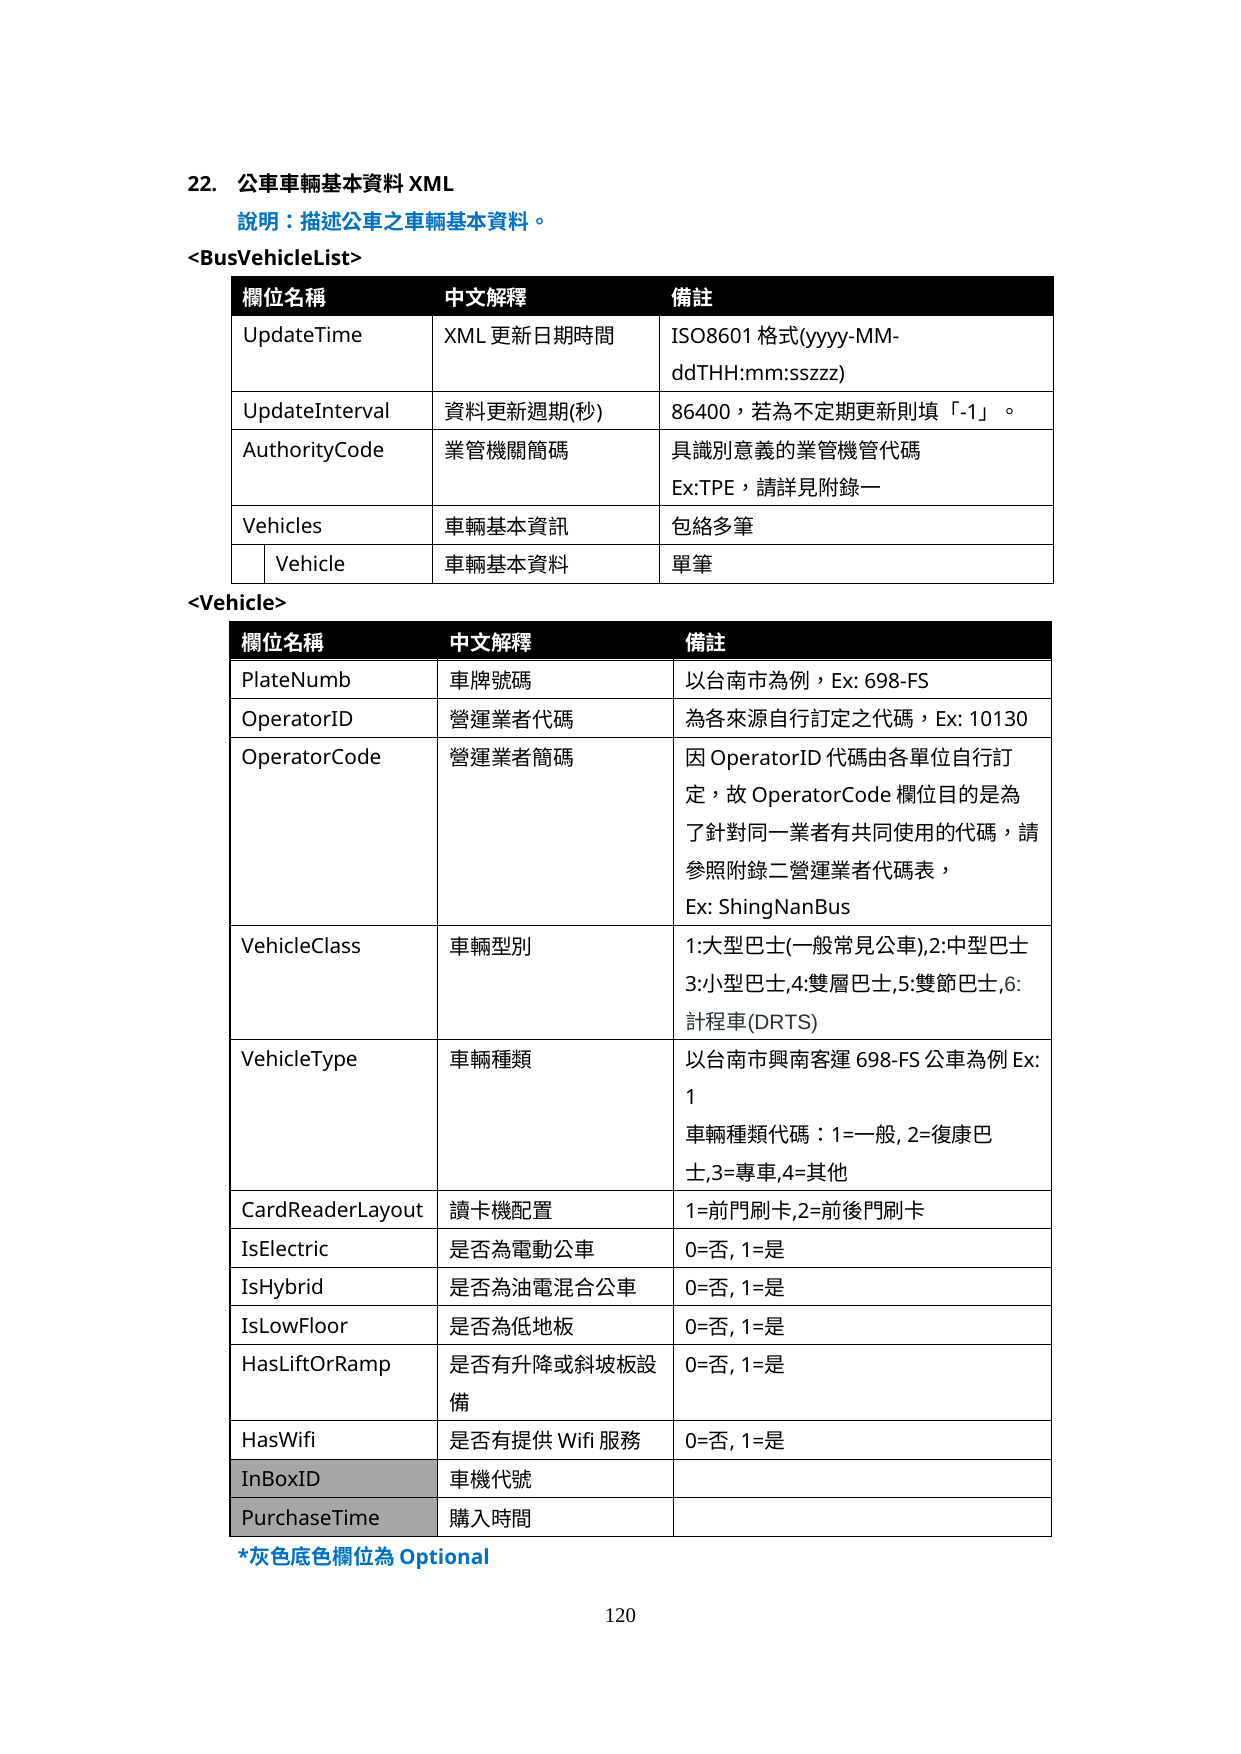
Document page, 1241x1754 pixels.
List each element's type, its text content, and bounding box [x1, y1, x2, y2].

text <BusVehicleList> [187, 239, 1053, 276]
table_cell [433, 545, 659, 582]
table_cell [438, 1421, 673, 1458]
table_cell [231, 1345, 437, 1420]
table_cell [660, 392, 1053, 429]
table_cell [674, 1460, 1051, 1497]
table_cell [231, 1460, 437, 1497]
text *灰色底色欄位為Optional [237, 1537, 1053, 1574]
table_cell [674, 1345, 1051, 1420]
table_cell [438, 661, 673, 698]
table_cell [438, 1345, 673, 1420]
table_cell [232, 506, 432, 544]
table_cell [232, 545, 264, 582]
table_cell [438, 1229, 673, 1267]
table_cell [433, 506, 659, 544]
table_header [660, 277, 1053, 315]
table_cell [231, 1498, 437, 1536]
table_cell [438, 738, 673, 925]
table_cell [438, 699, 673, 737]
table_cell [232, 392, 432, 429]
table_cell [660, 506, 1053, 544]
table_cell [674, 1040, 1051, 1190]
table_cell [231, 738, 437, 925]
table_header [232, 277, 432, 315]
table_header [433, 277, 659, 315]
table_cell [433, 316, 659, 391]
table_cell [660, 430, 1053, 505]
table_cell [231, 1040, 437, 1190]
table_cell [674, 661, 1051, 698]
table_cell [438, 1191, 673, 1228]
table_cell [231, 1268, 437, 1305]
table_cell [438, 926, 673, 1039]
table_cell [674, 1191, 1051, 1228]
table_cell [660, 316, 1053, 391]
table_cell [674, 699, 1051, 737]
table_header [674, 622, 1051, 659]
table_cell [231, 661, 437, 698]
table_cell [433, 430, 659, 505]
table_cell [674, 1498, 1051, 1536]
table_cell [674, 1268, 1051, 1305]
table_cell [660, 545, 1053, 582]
text 說明：描述公車之車輛基本資料。 [237, 201, 1053, 239]
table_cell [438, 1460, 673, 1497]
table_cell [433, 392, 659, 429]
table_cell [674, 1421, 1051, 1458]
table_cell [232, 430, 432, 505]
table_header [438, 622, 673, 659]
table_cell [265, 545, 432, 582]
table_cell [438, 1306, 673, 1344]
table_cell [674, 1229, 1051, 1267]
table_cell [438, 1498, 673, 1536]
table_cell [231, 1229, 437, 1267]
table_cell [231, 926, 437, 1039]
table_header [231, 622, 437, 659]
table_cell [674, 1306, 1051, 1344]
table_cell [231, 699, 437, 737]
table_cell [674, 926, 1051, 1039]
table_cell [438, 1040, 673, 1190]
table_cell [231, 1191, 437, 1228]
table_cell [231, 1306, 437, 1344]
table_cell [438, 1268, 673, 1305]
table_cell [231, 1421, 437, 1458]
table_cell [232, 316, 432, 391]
text <Vehicle> [187, 583, 1053, 621]
list 公車車輛基本資料XML [187, 164, 1053, 201]
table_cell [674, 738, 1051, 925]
